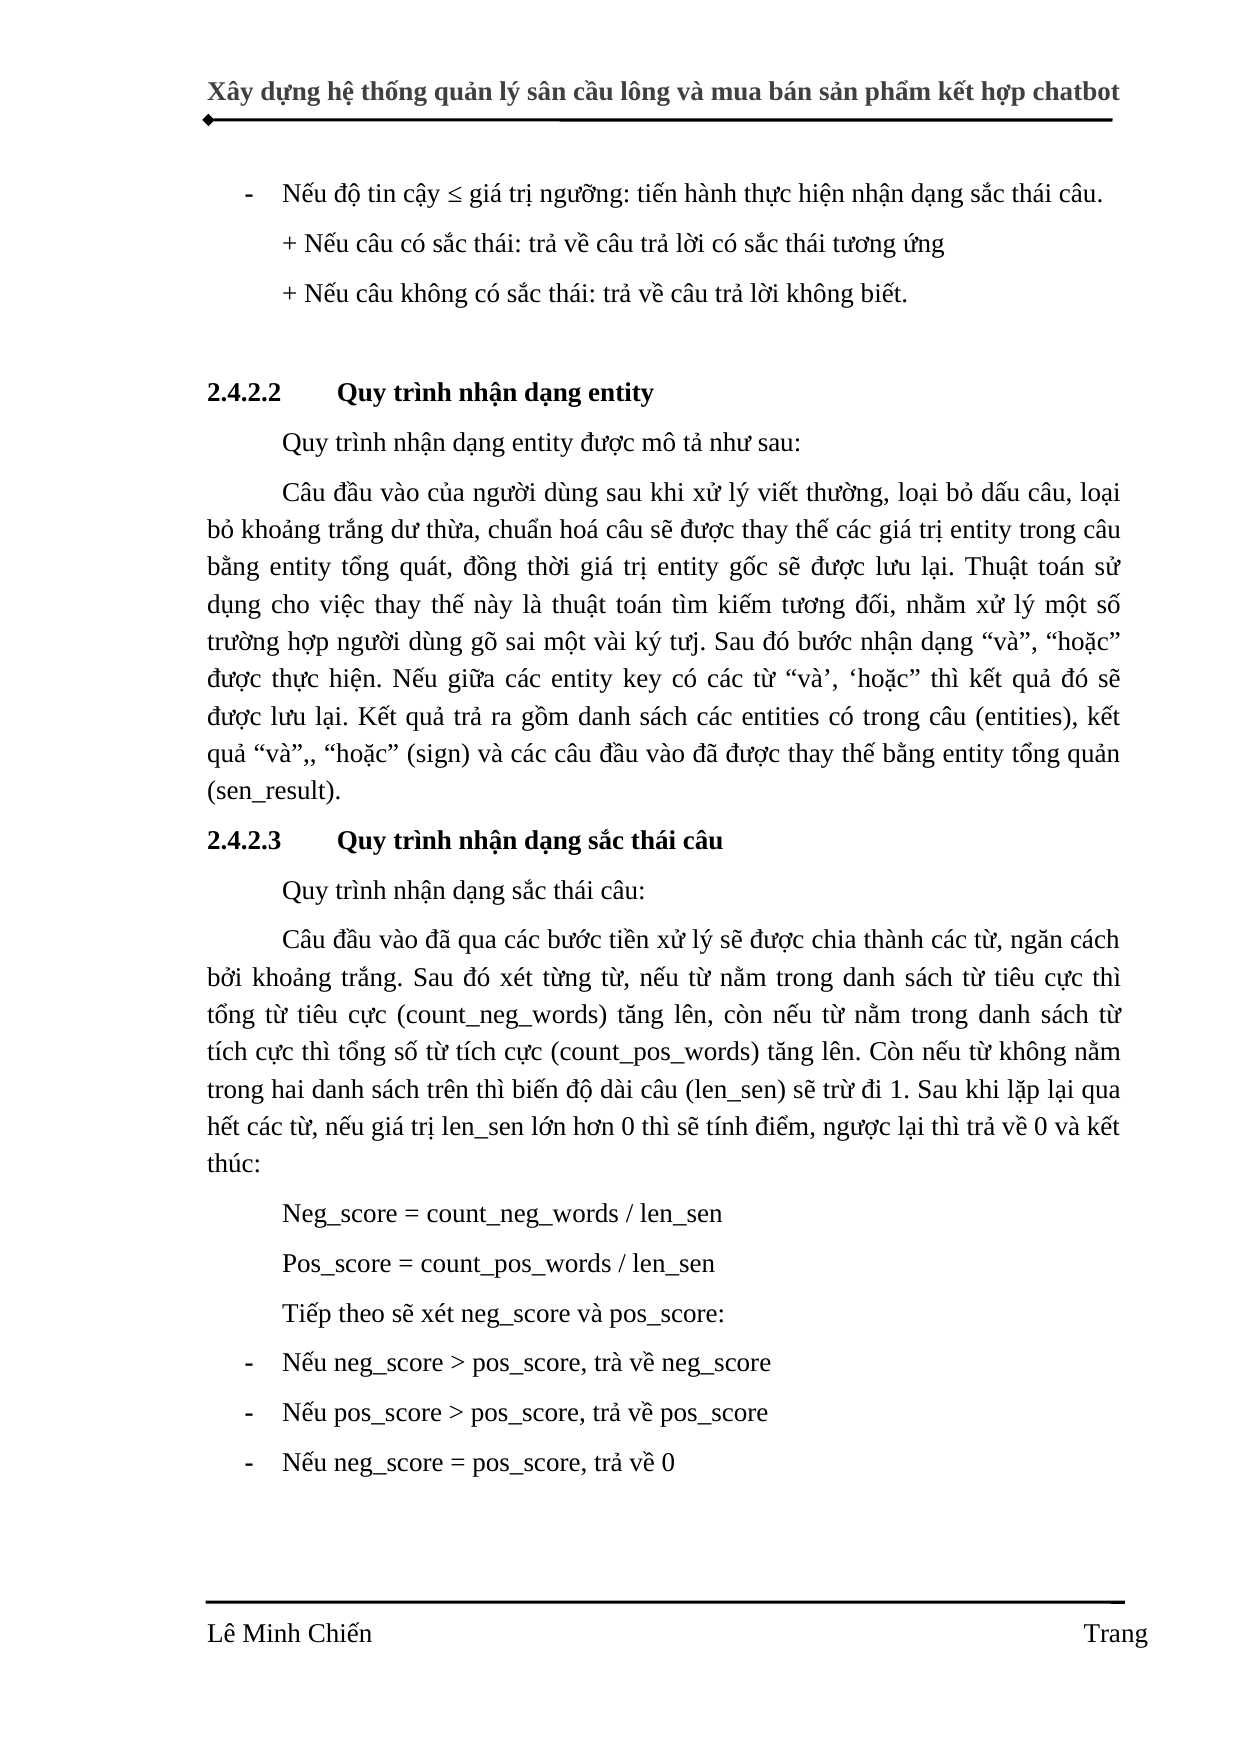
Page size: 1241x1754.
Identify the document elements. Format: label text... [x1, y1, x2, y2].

list Nếu neg_score > pos_score, trà về neg_score [244, 1347, 1122, 1378]
text Câu đầu vào của người dùng sau khi xử lý viết thường, loại bỏ dấu câu, loại bỏ khoảng trắng dư thừa, chuẩn hoá câu sẽ được thay thế các giá trị entity trong câu bằng entity tổng quát, đồng thời giá trị entity gốc sẽ được lưu lại. Thuật toán sử dụng cho việc thay thế này là thuật toán tìm kiếm tương đối, nhằm xử lý một số trường hợp người dùng gõ sai một vài ký tưj. Sau đó bước nhận dạng “và”, “hoặc” được thực hiện. Nếu giữa các entity key có các từ “và’, ‘hoặc” thì kết quả đó sẽ được lưu lại. Kết quả trả ra gồm danh sách các entities có trong câu (entities), kết quả “và”,, “hoặc” (sign) và các câu đầu vào đã được thay thế bằng entity tổng quản (sen_result). [207, 476, 1122, 805]
text Neg_score = count_neg_words / len_sen [207, 1197, 1122, 1228]
text Pos_score = count_pos_words / len_sen [207, 1247, 1122, 1278]
list Nếu neg_score = pos_score, trả về 0 [244, 1446, 1122, 1477]
text + Nếu câu không có sắc thái: trả về câu trả lời không biết. [282, 277, 1122, 308]
list Nếu độ tin cậy ≤ giá trị ngưỡng: tiến hành thực hiện nhận dạng sắc thái câu. [244, 177, 1122, 208]
text Quy trình nhận dạng sắc thái câu: [207, 874, 1122, 905]
list Nếu pos_score > pos_score, trả về pos_score [244, 1396, 1122, 1427]
text Quy trình nhận dạng entity được mô tả như sau: [207, 426, 1122, 457]
text Quy trình nhận dạng sắc thái câu [207, 824, 1122, 855]
text Câu đầu vào đã qua các bước tiền xử lý sẽ được chia thành các từ, ngăn cách bởi khoảng trắng. Sau đó xét từng từ, nếu từ nằm trong danh sách từ tiêu cực thì tổng từ tiêu cực (count_neg_words) tăng lên, còn nếu từ nằm trong danh sách từ tích cực thì tổng số từ tích cực (count_pos_words) tăng lên. Còn nếu từ không nằm trong hai danh sách trên thì biến độ dài câu (len_sen) sẽ trừ đi 1. Sau khi lặp lại qua hết các từ, nếu giá trị len_sen lớn hơn 0 thì sẽ tính điểm, ngược lại thì trả về 0 và kết thúc: [207, 924, 1122, 1178]
text Tiếp theo sẽ xét neg_score và pos_score: [207, 1297, 1122, 1328]
text + Nếu câu có sắc thái: trả về câu trả lời có sắc thái tương ứng [282, 227, 1122, 258]
text Quy trình nhận dạng entity [207, 376, 1122, 407]
